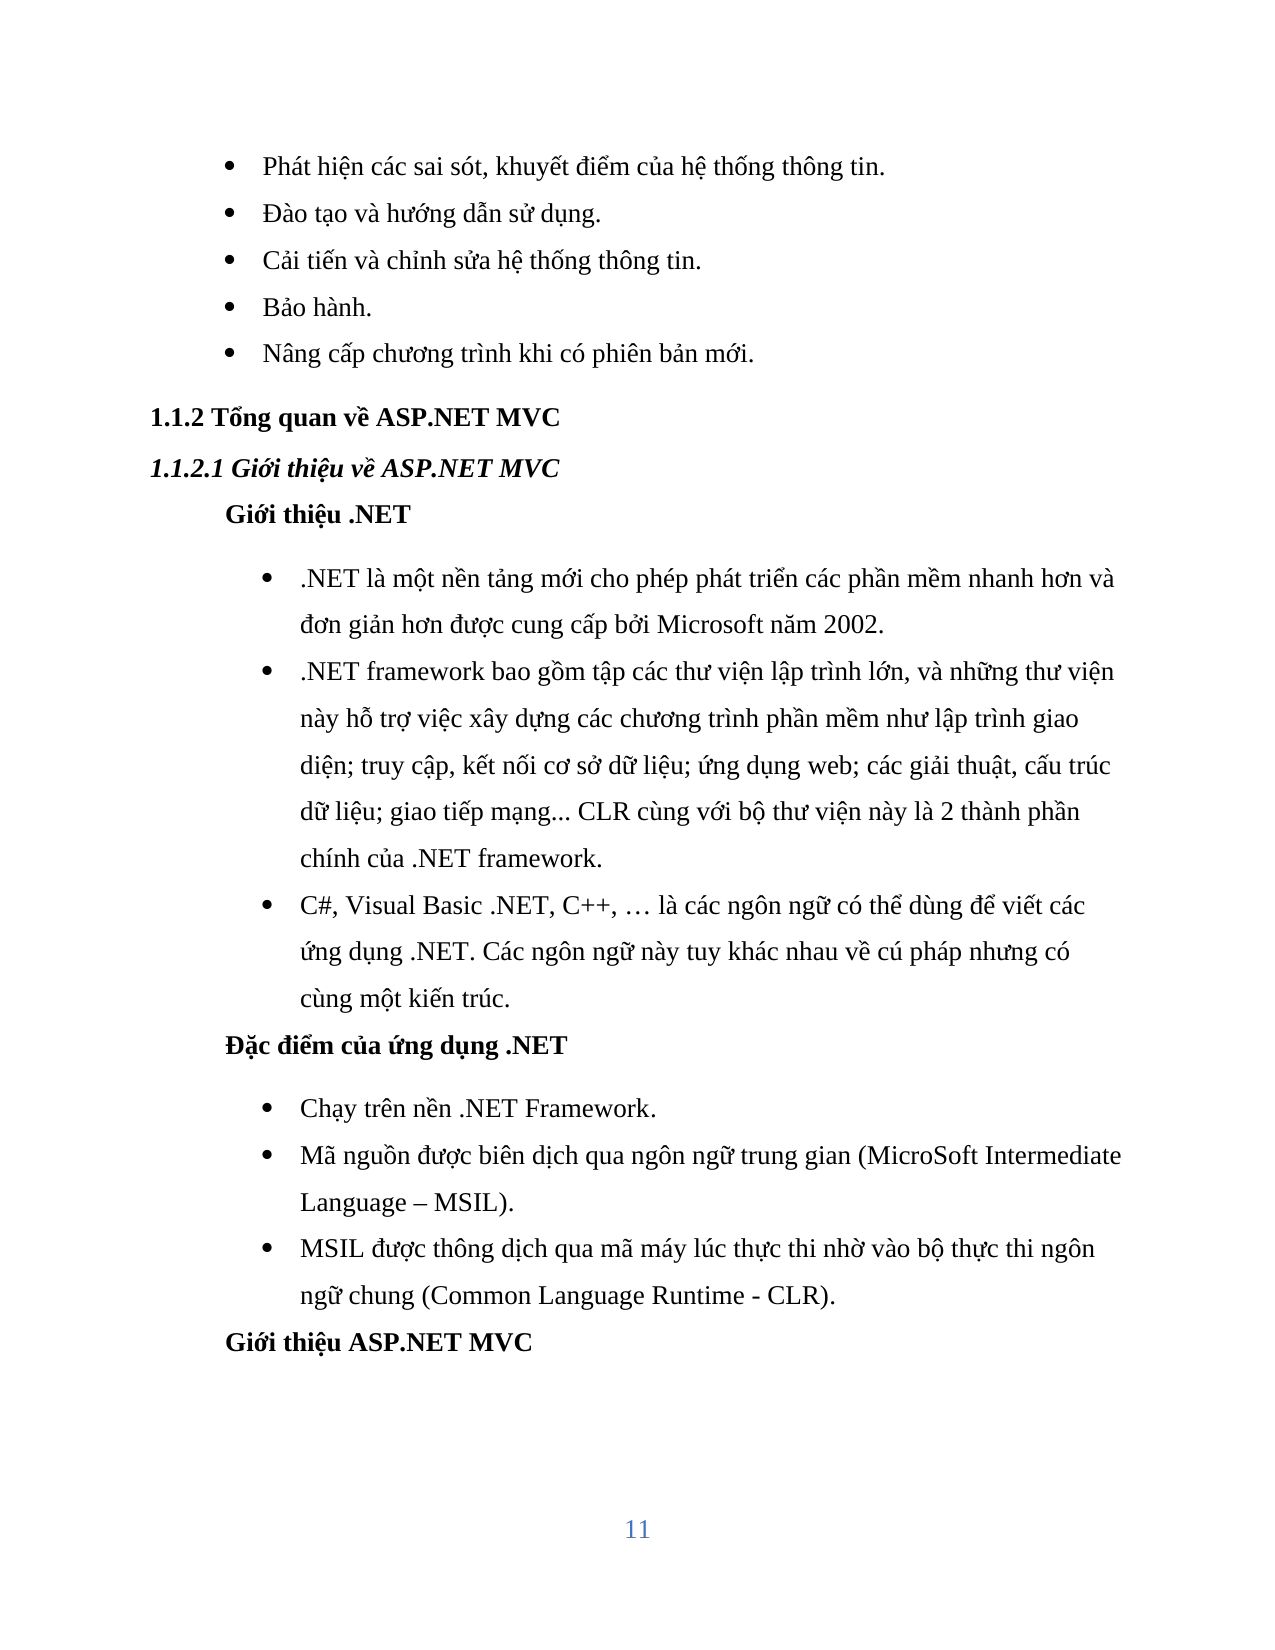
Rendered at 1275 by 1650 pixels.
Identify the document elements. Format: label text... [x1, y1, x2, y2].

list Mã nguồn được biên dịch qua ngôn ngữ trung gian (MicroSoft Intermediate Language – MSIL). [262, 1139, 1125, 1217]
list C#, Visual Basic .NET, C++, … là các ngôn ngữ có thể dùng để viết các ứng dụng .NET. Các ngôn ngữ này tuy khác nhau về cú pháp nhưng có cùng một kiến trúc. [262, 889, 1125, 1013]
text Giới thiệu ASP.NET MVC [150, 1326, 1125, 1357]
text Giới thiệu .NET [150, 498, 1125, 530]
list .NET là một nền tảng mới cho phép phát triển các phần mềm nhanh hơn và đơn giản hơn được cung cấp bởi Microsoft năm 2002. [262, 562, 1125, 640]
subtitle 1.1.2.1 Giới thiệu về ASP.NET MVC [150, 452, 1125, 483]
text Đặc điểm của ứng dụng .NET [225, 1029, 1125, 1060]
list Đào tạo và hướng dẫn sử dụng. [225, 197, 1125, 228]
list MSIL được thông dịch qua mã máy lúc thực thi nhờ vào bộ thực thi ngôn ngữ chung (Common Language Runtime - CLR). [262, 1232, 1125, 1310]
list .NET framework bao gồm tập các thư viện lập trình lớn, và những thư viện này hỗ trợ việc xây dựng các chương trình phần mềm như lập trình giao diện; truy cập, kết nối cơ sở dữ liệu; ứng dụng web; các giải thuật, cấu trúc dữ liệu; giao tiếp mạng... CLR cùng với bộ thư viện này là 2 thành phần chính của .NET framework. [262, 655, 1125, 873]
list Bảo hành. [225, 291, 1125, 322]
subtitle 1.1.2 Tổng quan về ASP.NET MVC [150, 401, 1125, 432]
list Chạy trên nền .NET Framework. [262, 1092, 1125, 1123]
list Nâng cấp chương trình khi có phiên bản mới. [225, 337, 1125, 369]
list Cải tiến và chỉnh sửa hệ thống thông tin. [225, 244, 1125, 275]
list Phát hiện các sai sót, khuyết điểm của hệ thống thông tin. [225, 150, 1125, 181]
